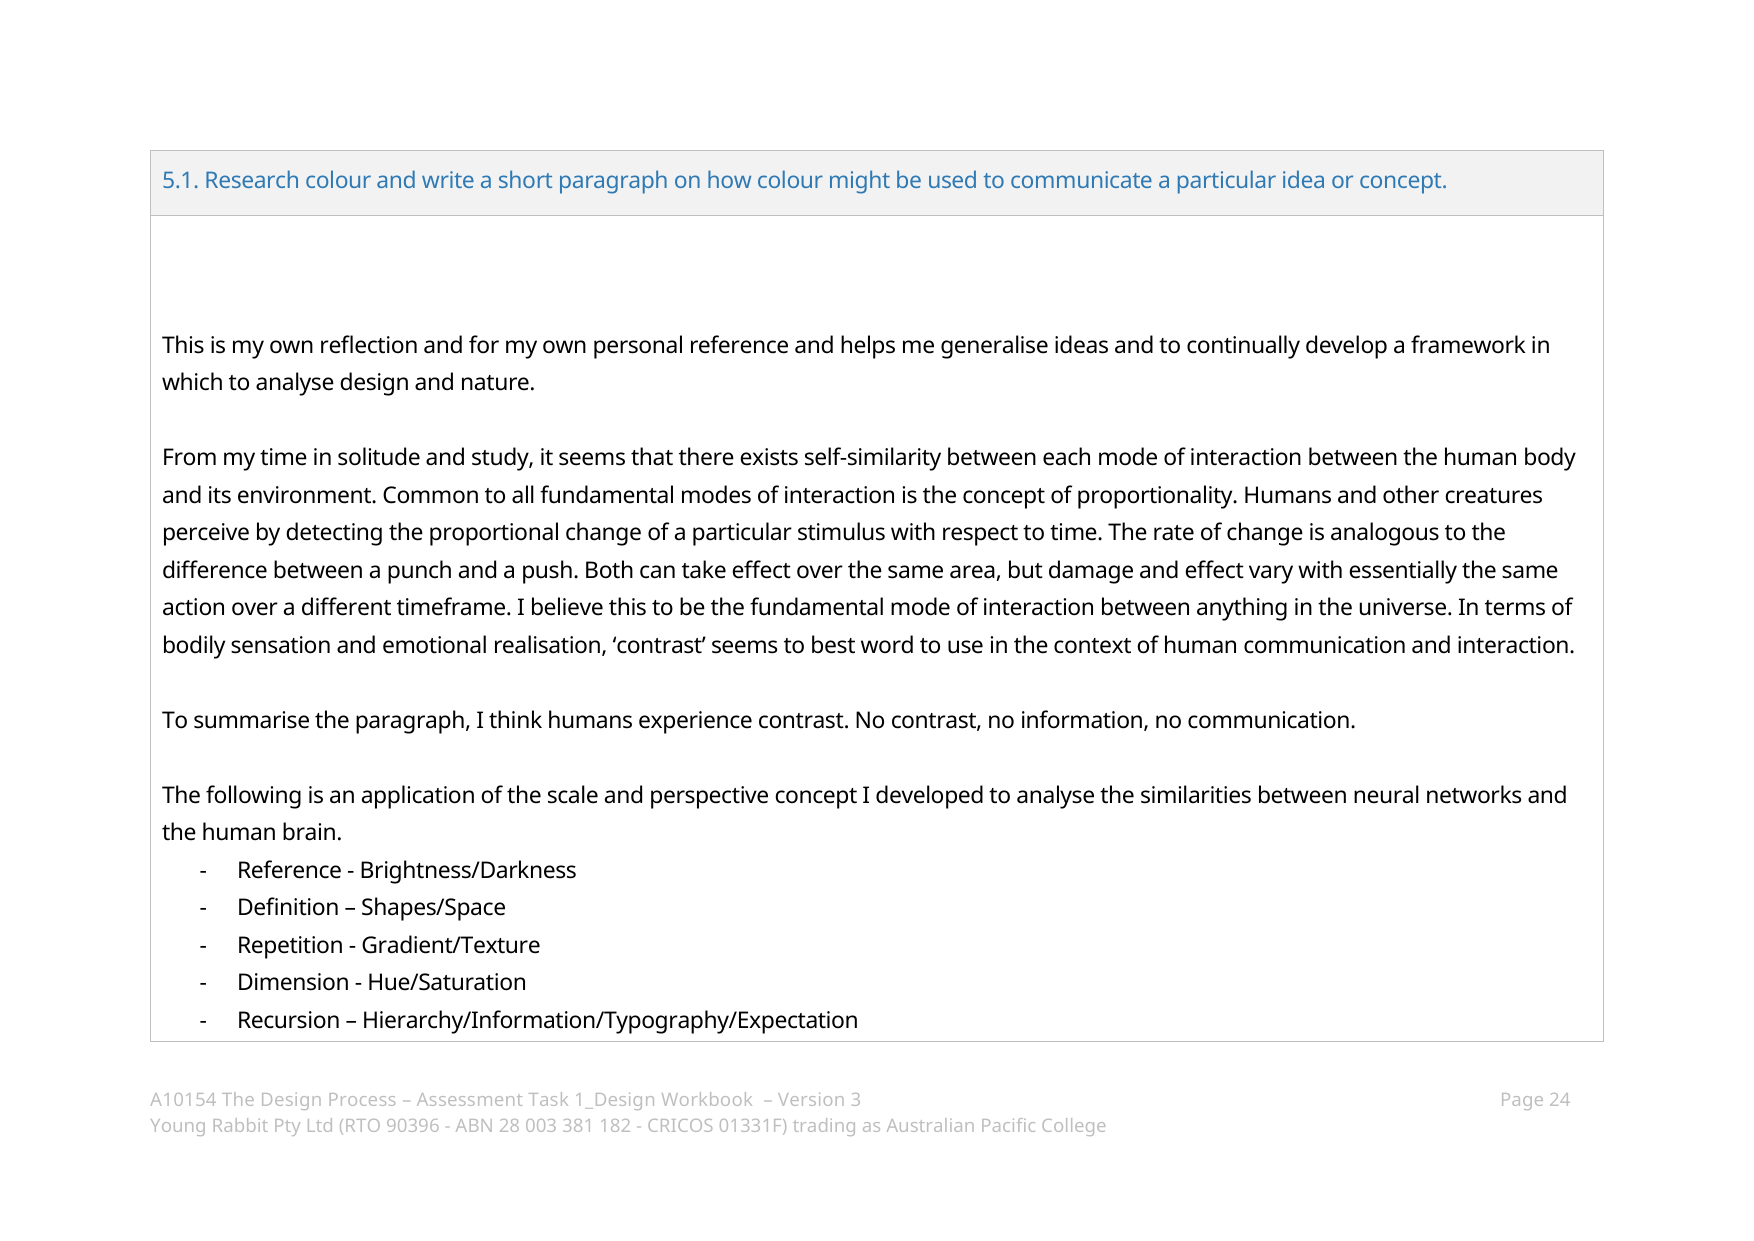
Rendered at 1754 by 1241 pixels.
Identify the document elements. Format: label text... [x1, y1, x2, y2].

table_header 5.1. Research colour and write a short paragraph on how colour might be used to communicate a particular idea or concept. [151, 151, 1603, 215]
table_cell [151, 216, 1603, 1041]
